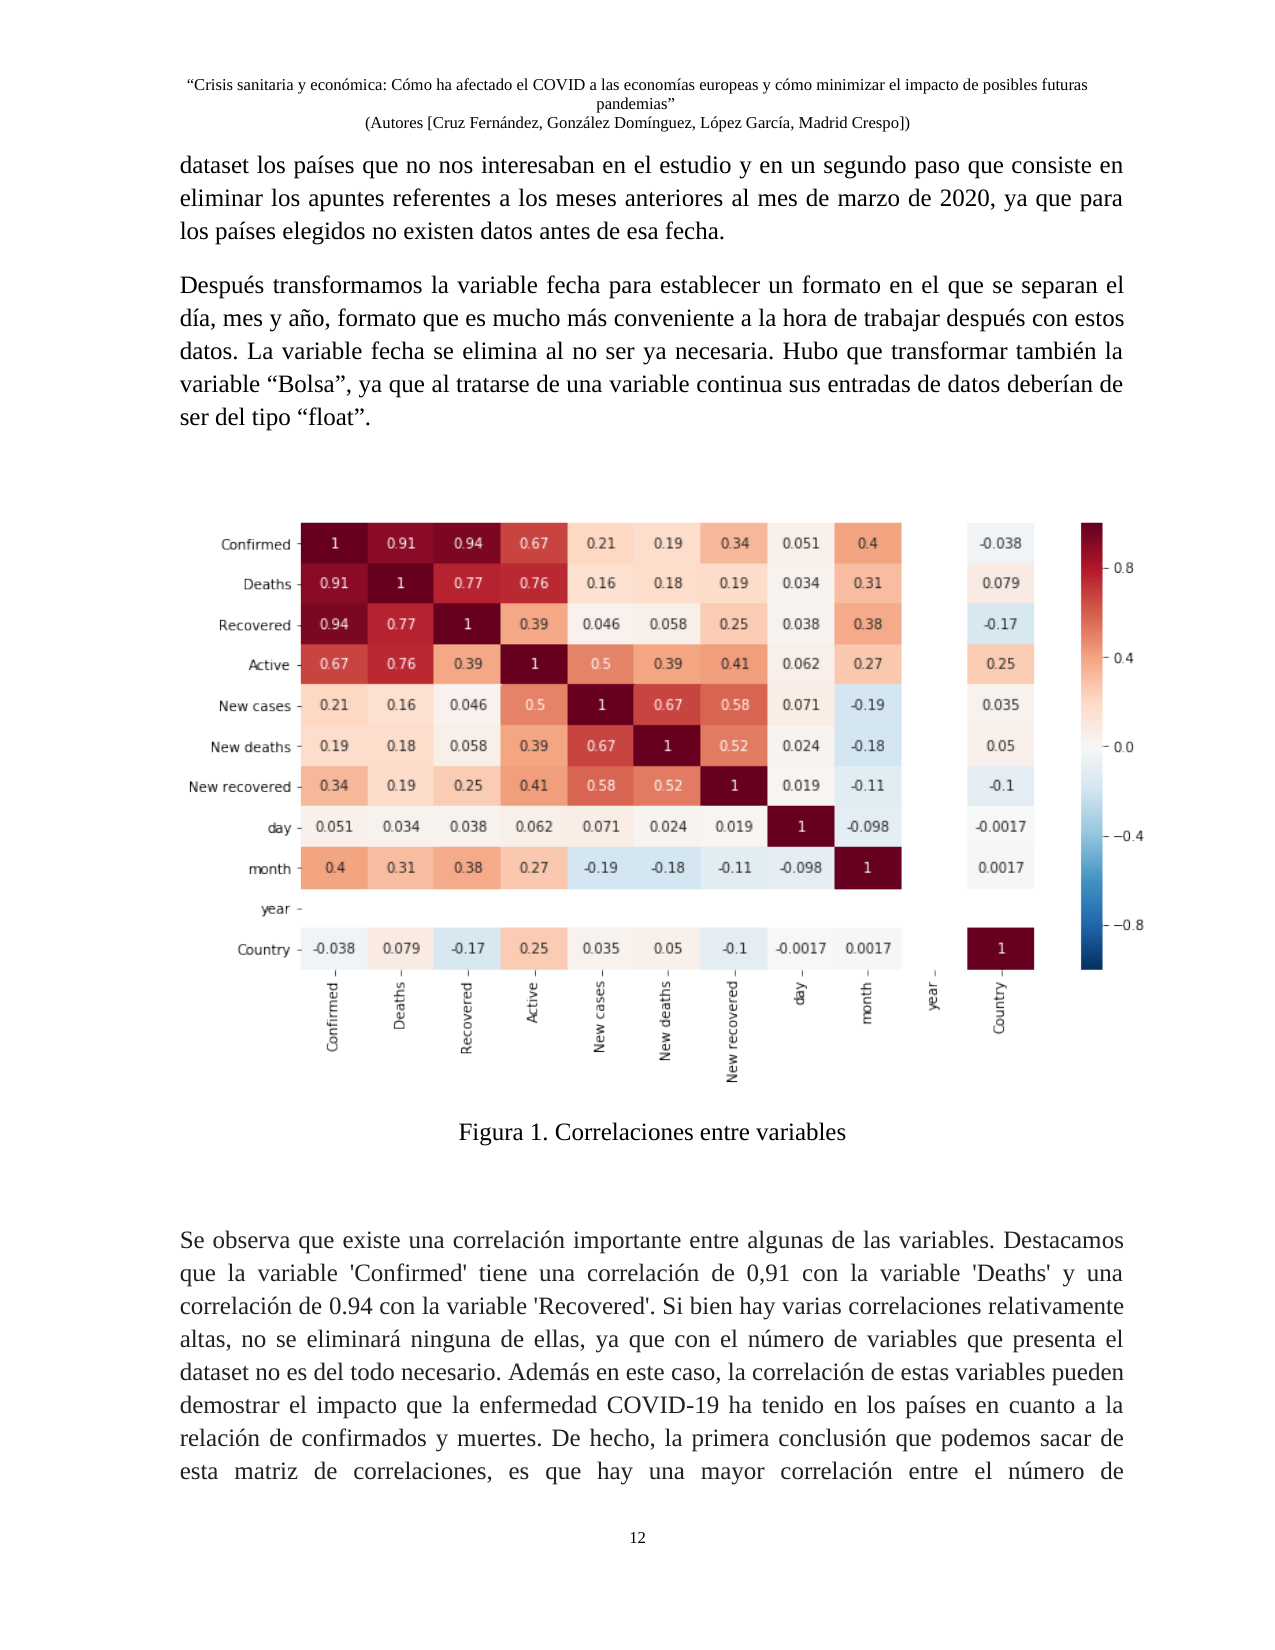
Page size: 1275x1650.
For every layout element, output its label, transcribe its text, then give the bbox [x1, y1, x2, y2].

picture [179, 509, 1155, 1092]
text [179, 1446, 1125, 1484]
text Figura 1. Correlaciones entre variables [179, 1117, 1125, 1146]
text Después transformamos la variable fecha para establecer un formato en el que se separan el día, mes y año, formato que es mucho más conveniente a la hora de trabajar después con estos datos. La variable fecha se elimina al no ser ya necesaria. Hubo que transformar también la variable “Bolsa”, ya que al tratarse de una variable continua sus entradas de datos deberían de ser del tipo “float”. [179, 270, 1125, 431]
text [179, 150, 1125, 245]
